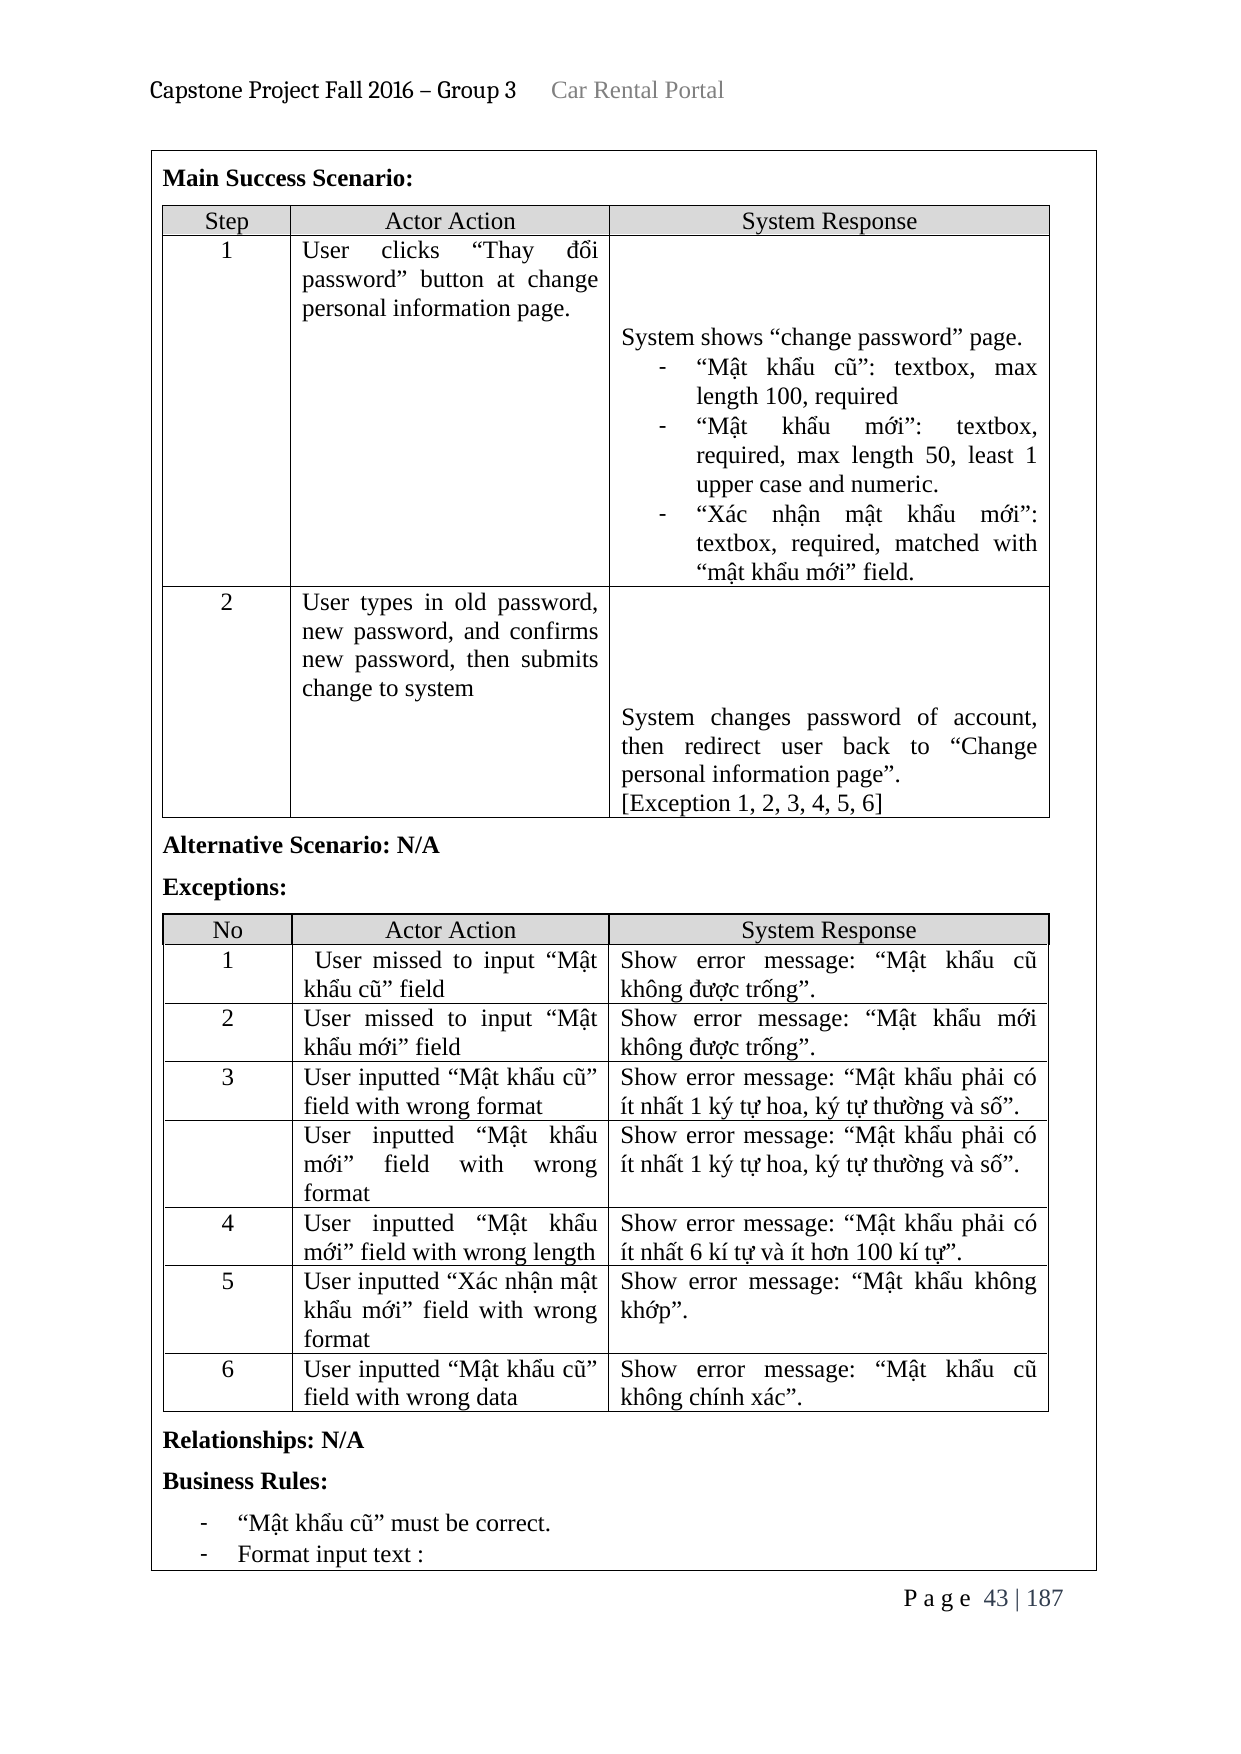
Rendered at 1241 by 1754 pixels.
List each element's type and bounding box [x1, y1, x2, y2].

table_cell [152, 151, 1096, 1570]
